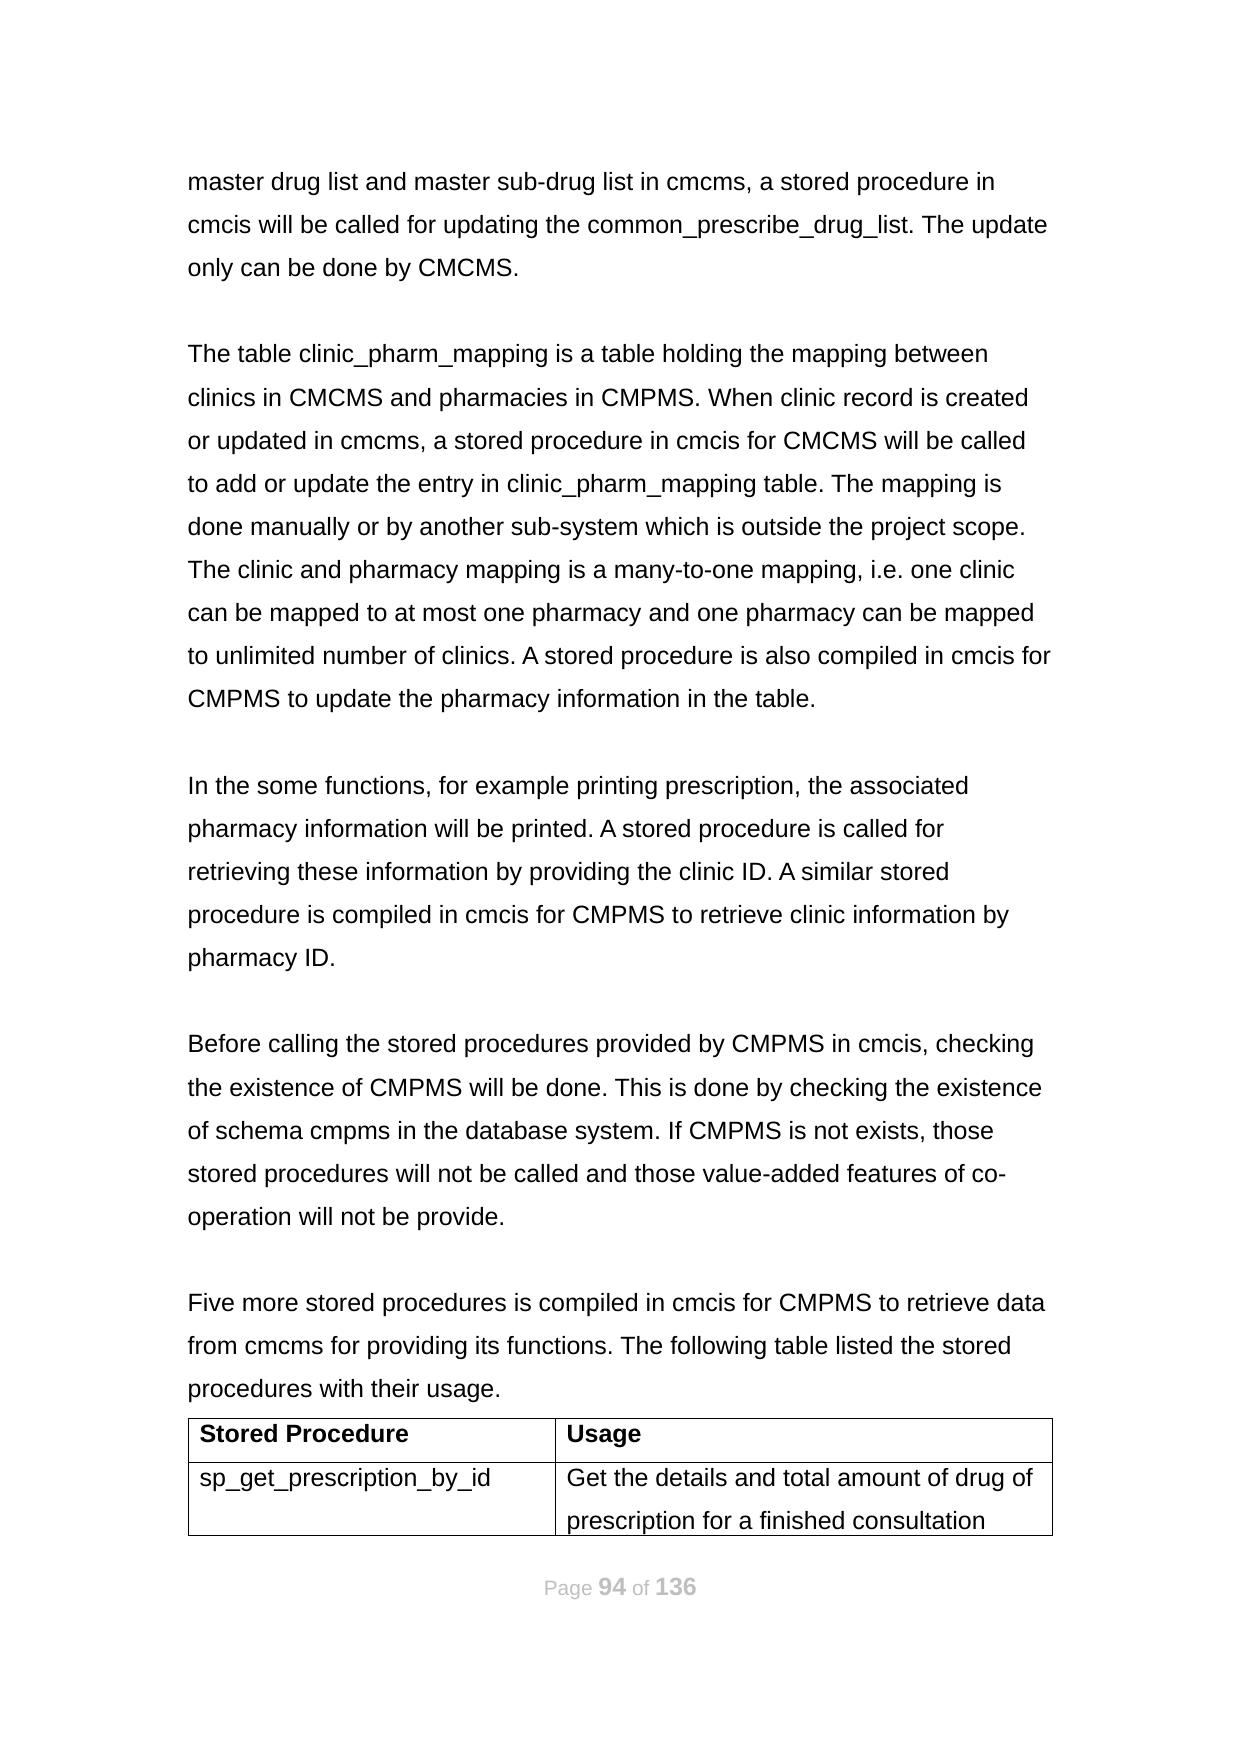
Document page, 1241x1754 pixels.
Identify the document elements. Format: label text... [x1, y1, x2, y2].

text Five more stored procedures is compiled in cmcis for CMPMS to retrieve data from cmcms for providing its functions. The following table listed the stored procedures with their usage. [187, 1288, 1053, 1403]
text In the some functions, for example printing prescription, the associated pharmacy information will be printed. A stored procedure is called for retrieving these information by providing the clinic ID. A similar stored procedure is compiled in cmcis for CMPMS to retrieve clinic information by pharmacy ID. [187, 771, 1053, 972]
text The table clinic_pharm_mapping is a table holding the mapping between clinics in CMCMS and pharmacies in CMPMS. When clinic record is created or updated in cmcms, a stored procedure in cmcis for CMCMS will be called to add or update the entry in clinic_pharm_mapping table. The mapping is done manually or by another sub-system which is outside the project scope. The clinic and pharmacy mapping is a many-to-one mapping, i.e. one clinic can be mapped to at most one pharmacy and one pharmacy can be mapped to unlimited number of clinics. A stored procedure is also compiled in cmcis for CMPMS to update the pharmacy information in the table. [187, 339, 1053, 713]
table_cell sp_get_prescription_by_id [189, 1463, 555, 1534]
table_header Usage [556, 1419, 1052, 1462]
table_header Stored Procedure [189, 1419, 555, 1462]
text Before calling the stored procedures provided by CMPMS in cmcis, checking the existence of CMPMS will be done. This is done by checking the existence of schema cmpms in the database system. If CMPMS is not exists, those stored procedures will not be called and those value-added features of co-operation will not be provide. [187, 1029, 1053, 1231]
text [187, 167, 1053, 282]
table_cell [556, 1463, 1052, 1534]
